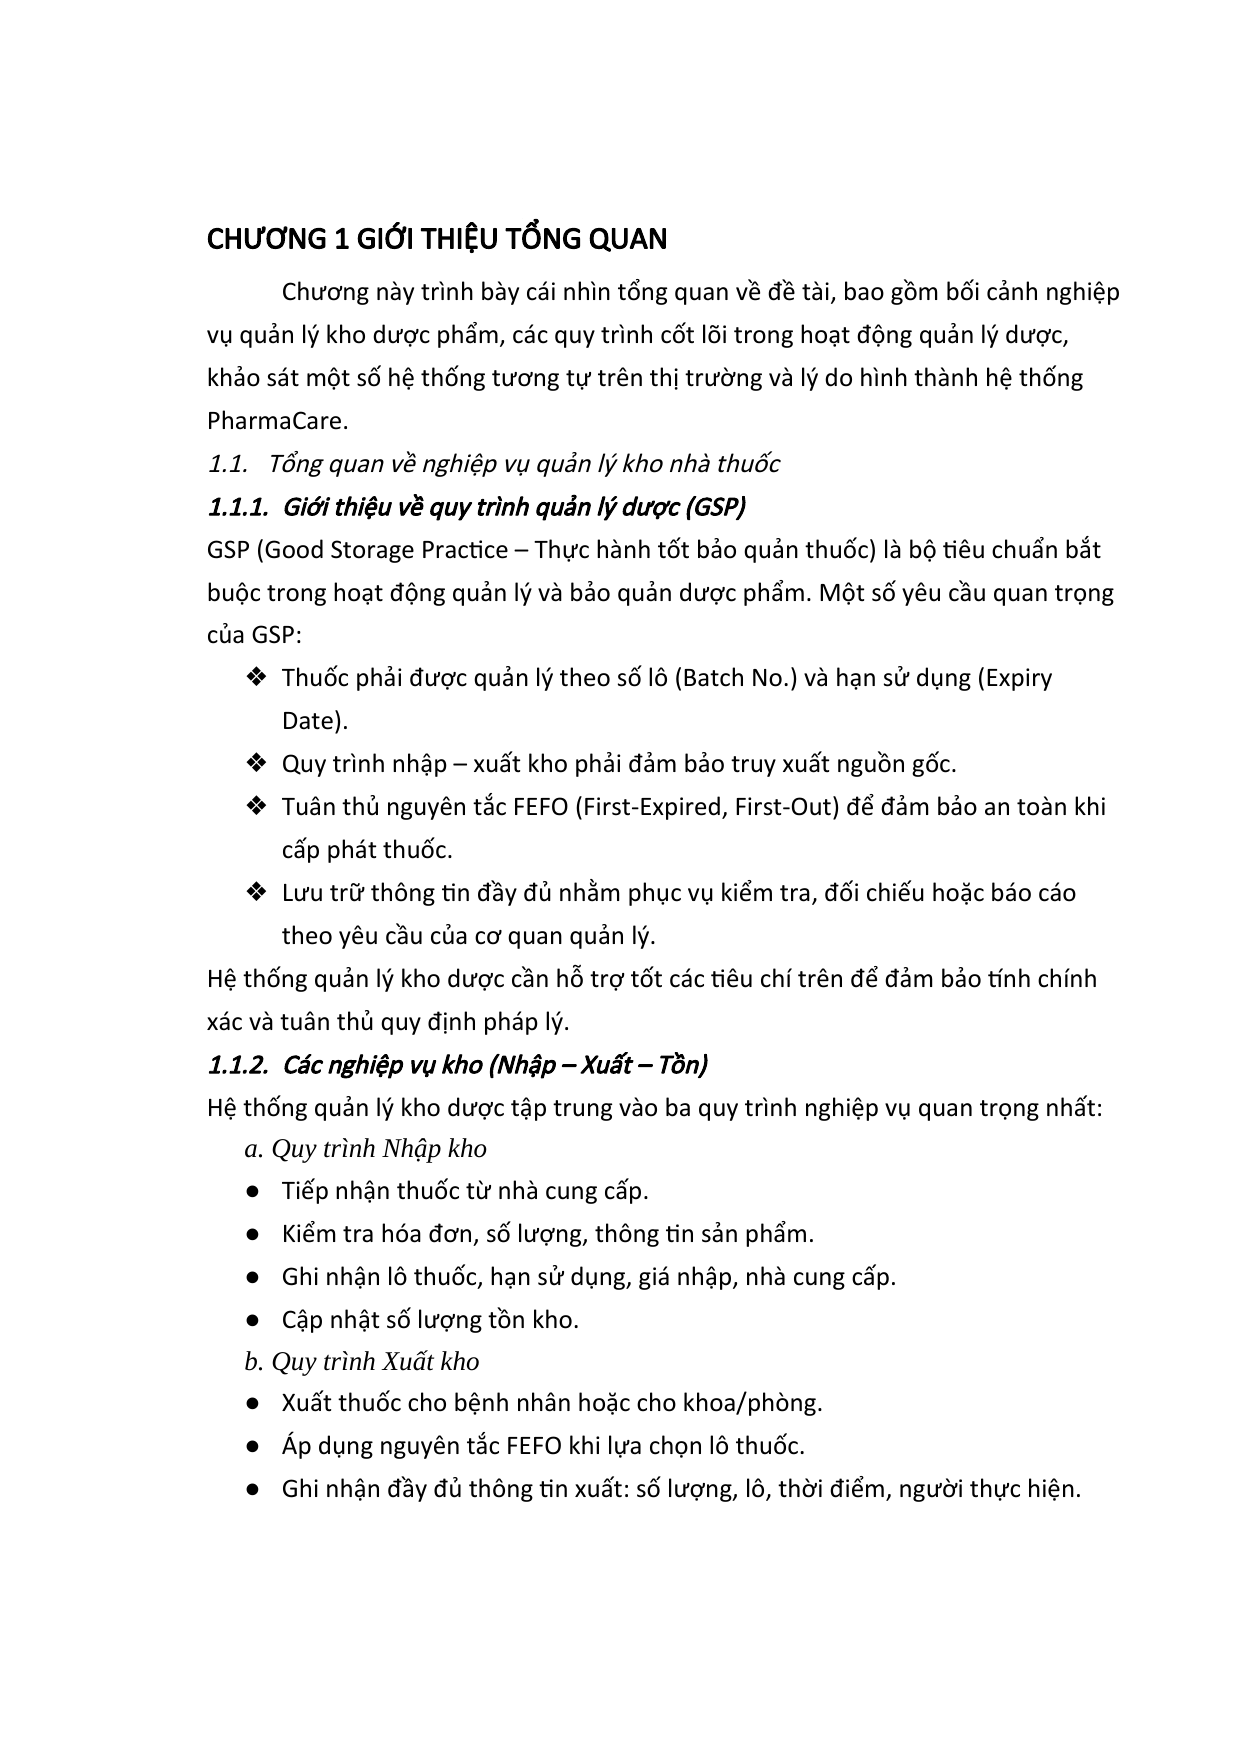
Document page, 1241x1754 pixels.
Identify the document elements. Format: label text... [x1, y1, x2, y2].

list Tuân thủ nguyên tắc FEFO (First-Expired, First-Out) để đảm bảo an toàn khi cấp phát thuốc. [244, 789, 1122, 865]
text Hệ thống quản lý kho dược cần hỗ trợ tốt các tiêu chí trên để đảm bảo tính chính xác và tuân thủ quy định pháp lý. [207, 961, 1122, 1037]
subtitle Giới thiệu về quy trình quản lý dược (GSP) [207, 489, 1122, 522]
list Ghi nhận lô thuốc, hạn sử dụng, giá nhập, nhà cung cấp. [244, 1259, 1122, 1292]
list Cập nhật số lượng tồn kho. [244, 1302, 1122, 1335]
subtitle GIỚI THIỆU TỔNG QUAN [207, 218, 1122, 256]
list Ghi nhận đầy đủ thông tin xuất: số lượng, lô, thời điểm, người thực hiện. [244, 1471, 1122, 1504]
list Thuốc phải được quản lý theo số lô (Batch No.) và hạn sử dụng (Expiry Date). [244, 661, 1122, 736]
subtitle Tổng quan về nghiệp vụ quản lý kho nhà thuốc [207, 446, 1122, 479]
text Hệ thống quản lý kho dược tập trung vào ba quy trình nghiệp vụ quan trọng nhất: [207, 1090, 1122, 1123]
list Tiếp nhận thuốc từ nhà cung cấp. [244, 1173, 1122, 1206]
list Xuất thuốc cho bệnh nhân hoặc cho khoa/phòng. [244, 1385, 1122, 1418]
text Chương này trình bày cái nhìn tổng quan về đề tài, bao gồm bối cảnh nghiệp vụ quản lý kho dược phẩm, các quy trình cốt lõi trong hoạt động quản lý dược, khảo sát một số hệ thống tương tự trên thị trường và lý do hình thành hệ thống PharmaCare. [207, 274, 1122, 436]
text GSP (Good Storage Practice – Thực hành tốt bảo quản thuốc) là bộ tiêu chuẩn bắt buộc trong hoạt động quản lý và bảo quản dược phẩm. Một số yêu cầu quan trọng của GSP: [207, 532, 1122, 651]
list Quy trình nhập – xuất kho phải đảm bảo truy xuất nguồn gốc. [244, 746, 1122, 779]
subtitle b. Quy trình Xuất kho [244, 1345, 1122, 1376]
list Kiểm tra hóa đơn, số lượng, thông tin sản phẩm. [244, 1216, 1122, 1249]
list Áp dụng nguyên tắc FEFO khi lựa chọn lô thuốc. [244, 1428, 1122, 1461]
subtitle Các nghiệp vụ kho (Nhập – Xuất – Tồn) [207, 1047, 1122, 1080]
list Lưu trữ thông tin đầy đủ nhằm phục vụ kiểm tra, đối chiếu hoặc báo cáo theo yêu cầu của cơ quan quản lý. [244, 875, 1122, 951]
subtitle a. Quy trình Nhập kho [244, 1133, 1122, 1164]
